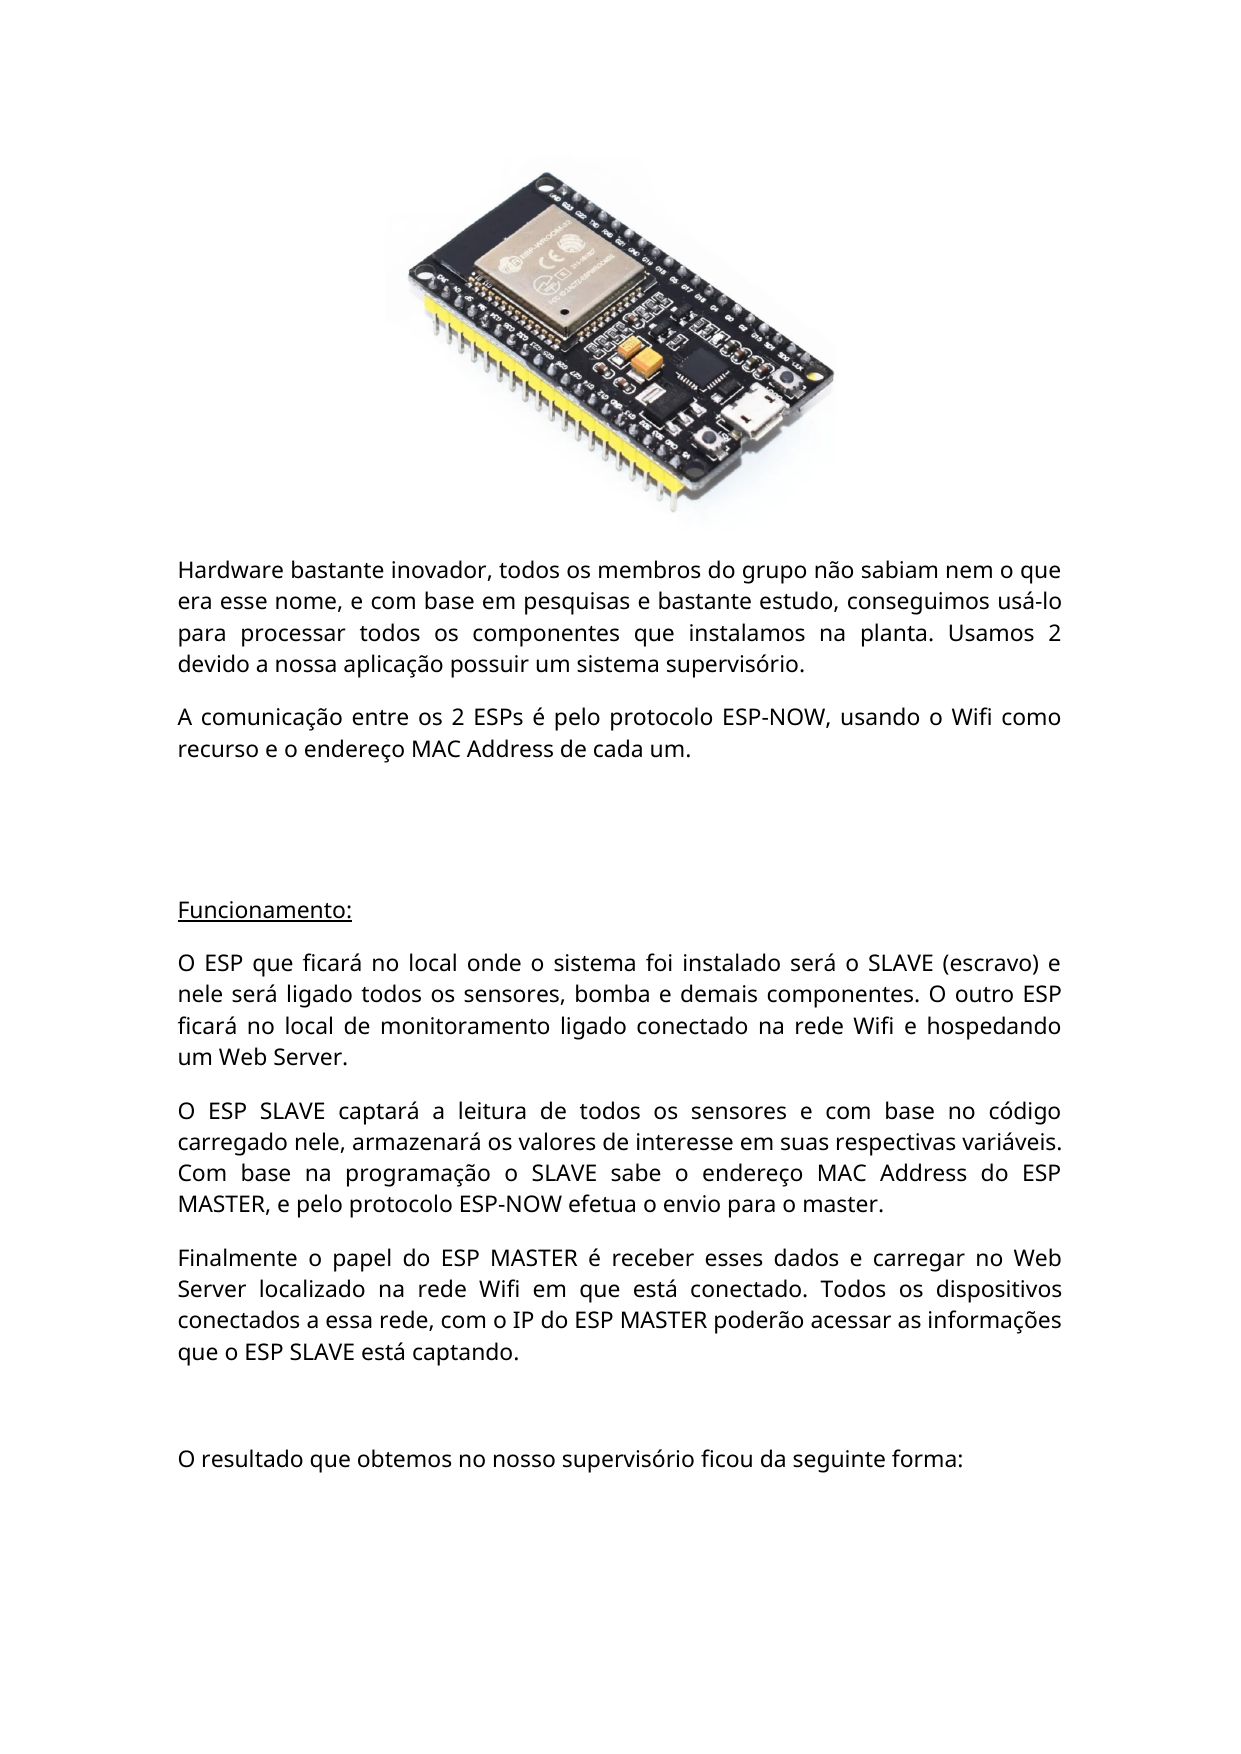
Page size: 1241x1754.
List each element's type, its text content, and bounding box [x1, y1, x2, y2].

picture [385, 147, 856, 532]
text O ESP que ficará no local onde o sistema foi instalado será o SLAVE (escravo) e nele será ligado todos os sensores, bomba e demais componentes. O outro ESP ficará no local de monitoramento ligado conectado na rede Wifi e hospedando um Web Server. [177, 947, 1063, 1072]
text Finalmente o papel do ESP MASTER é receber esses dados e carregar no Web Server localizado na rede Wifi em que está conectado. Todos os dispositivos conectados a essa rede, com o IP do ESP MASTER poderão acessar as informações que o ESP SLAVE está captando. [177, 1242, 1063, 1367]
text A comunicação entre os 2 ESPs é pelo protocolo ESP-NOW, usando o Wifi como recurso e o endereço MAC Address de cada um. [177, 701, 1063, 764]
text Hardware bastante inovador, todos os membros do grupo não sabiam nem o que era esse nome, e com base em pesquisas e bastante estudo, conseguimos usá-lo para processar todos os componentes que instalamos na planta. Usamos 2 devido a nossa aplicação possuir um sistema supervisório. [177, 554, 1063, 679]
text O ESP SLAVE captará a leitura de todos os sensores e com base no código carregado nele, armazenará os valores de interesse em suas respectivas variáveis. Com base na programação o SLAVE sabe o endereço MAC Address do ESP MASTER, e pelo protocolo ESP-NOW efetua o envio para o master. [177, 1094, 1063, 1219]
text O resultado que obtemos no nosso supervisório ficou da seguinte forma: [177, 1443, 1063, 1474]
text Funcionamento: [177, 893, 1063, 925]
